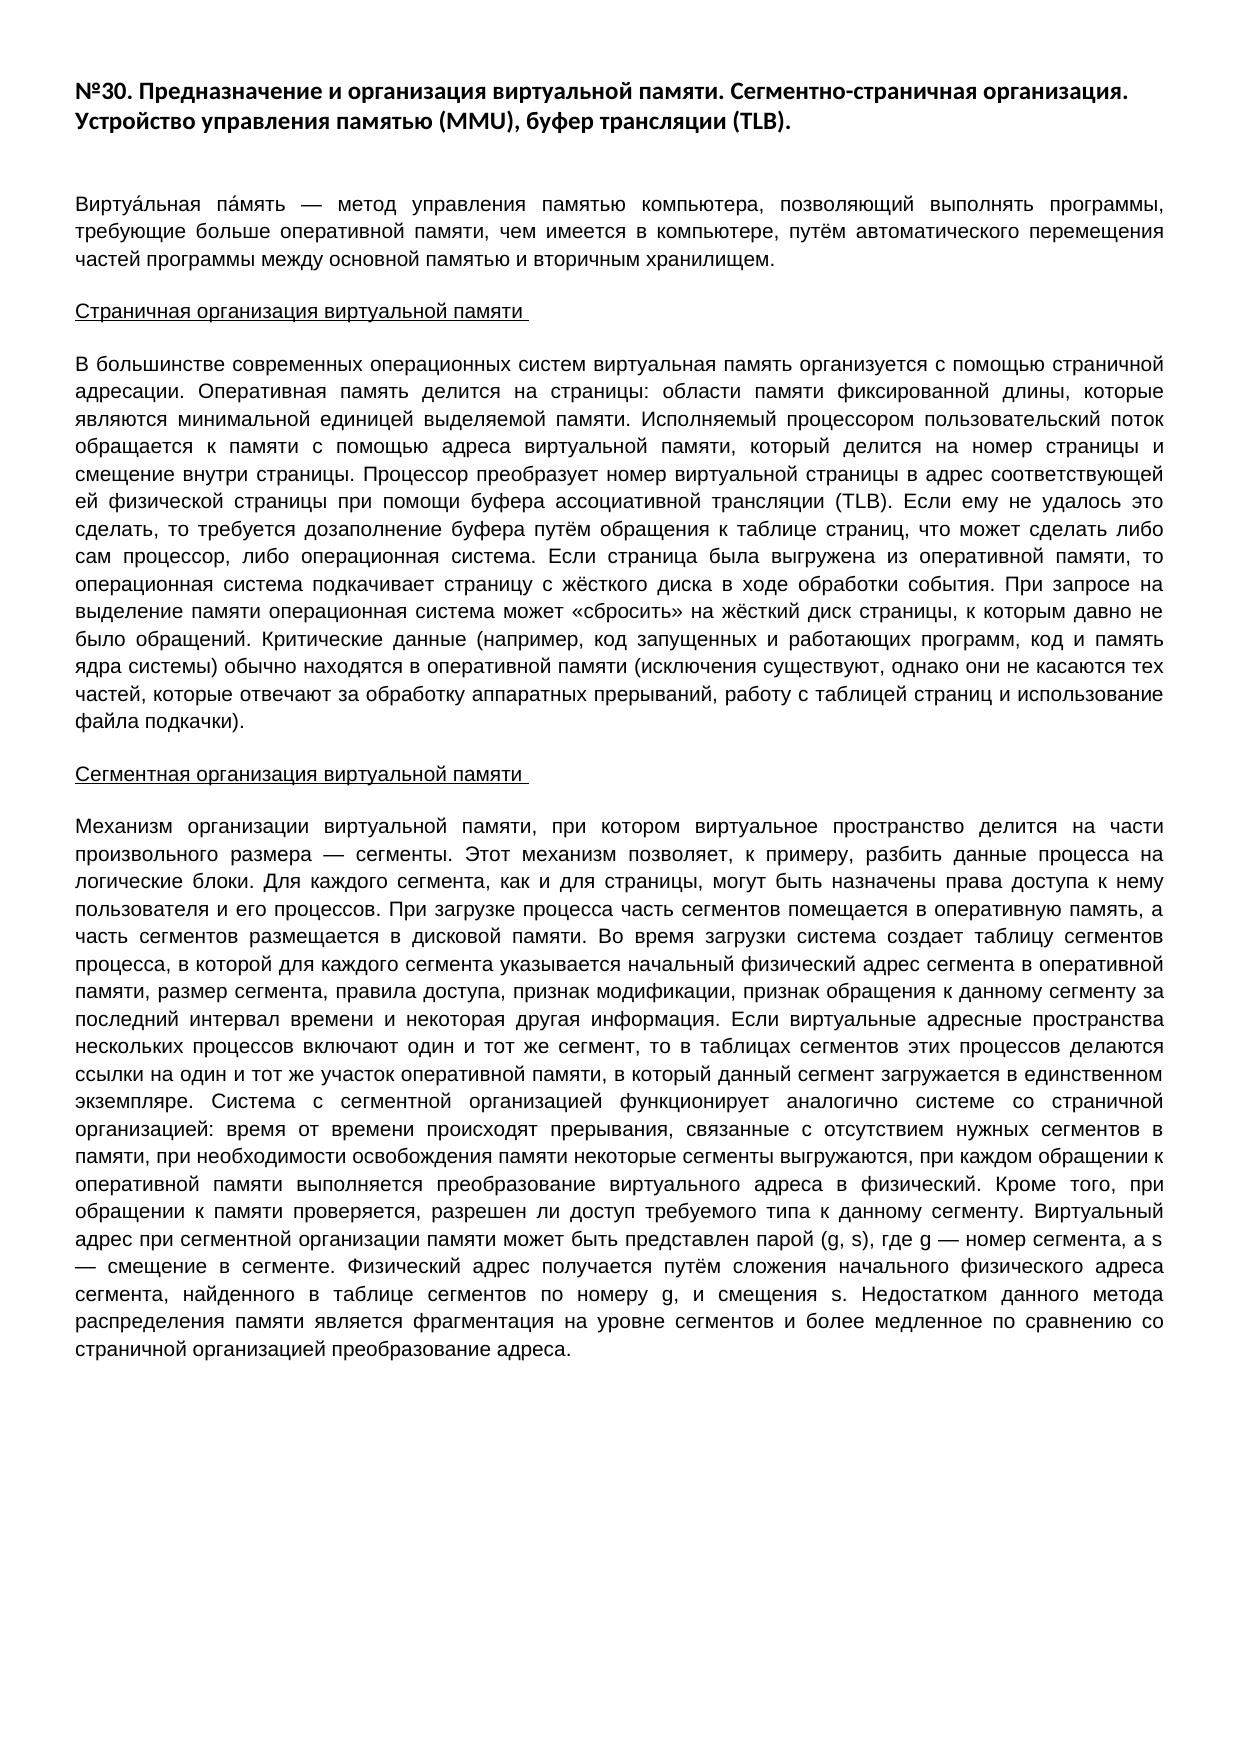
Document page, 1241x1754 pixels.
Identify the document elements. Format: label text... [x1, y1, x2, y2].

text В большинстве современных операционных систем виртуальная память организуется с помощью страничной адресации. Оперативная память делится на страницы: области памяти фиксированной длины, которые являются минимальной единицей выделяемой памяти. Исполняемый процессором пользовательский поток обращается к памяти с помощью адреса виртуальной памяти, который делится на номер страницы и смещение внутри страницы. Процессор преобразует номер виртуальной страницы в адрес соответствующей ей физической страницы при помощи буфера ассоциативной трансляции (TLB). Если ему не удалось это сделать, то требуется дозаполнение буфера путём обращения к таблице страниц, что может сделать либо сам процессор, либо операционная система. Если страница была выгружена из оперативной памяти, то операционная система подкачивает страницу с жёсткого диска в ходе обработки события. При запросе на выделение памяти операционная система может «сбросить» на жёсткий диск страницы, к которым давно не было обращений. Критические данные (например, код запущенных и работающих программ, код и память ядра системы) обычно находятся в оперативной памяти (исключения существуют, однако они не касаются тех частей, которые отвечают за обработку аппаратных прерываний, работу с таблицей страниц и использование файла подкачки). [75, 352, 1165, 733]
text №30. Предназначение и организация виртуальной памяти. Сегментно-страничная организация. Устройство управления памятью (MMU), буфер трансляции (TLB). [75, 75, 1165, 136]
text Страничная организация виртуальной памяти [75, 299, 1165, 323]
text Механизм организации виртуальной памяти, при котором виртуальное пространство делится на части произвольного размера — сегменты. Этот механизм позволяет, к примеру, разбить данные процесса на логические блоки. Для каждого сегмента, как и для страницы, могут быть назначены права доступа к нему пользователя и его процессов. При загрузке процесса часть сегментов помещается в оперативную память, а часть сегментов размещается в дисковой памяти. Во время загрузки система создает таблицу сегментов процесса, в которой для каждого сегмента указывается начальный физический адрес сегмента в оперативной памяти, размер сегмента, правила доступа, признак модификации, признак обращения к данному сегменту за последний интервал времени и некоторая другая информация. Если виртуальные адресные пространства нескольких процессов включают один и тот же сегмент, то в таблицах сегментов этих процессов делаются ссылки на один и тот же участок оперативной памяти, в который данный сегмент загружается в единственном экземпляре. Система с сегментной организацией функционирует аналогично системе со страничной организацией: время от времени происходят прерывания, связанные с отсутствием нужных сегментов в памяти, при необходимости освобождения памяти некоторые сегменты выгружаются, при каждом обращении к оперативной памяти выполняется преобразование виртуального адреса в физический. Кроме того, при обращении к памяти проверяется, разрешен ли доступ требуемого типа к данному сегменту. Виртуальный адрес при сегментной организации памяти может быть представлен парой (g, s), где g — номер сегмента, а s — смещение в сегменте. Физический адрес получается путём сложения начального физического адреса сегмента, найденного в таблице сегментов по номеру g, и смещения s. Недостатком данного метода распределения памяти является фрагментация на уровне сегментов и более медленное по сравнению со страничной организацией преобразование адреса. [75, 814, 1165, 1361]
text Сегментная организация виртуальной памяти [75, 762, 1165, 786]
text Виртуа́льная па́мять — метод управления памятью компьютера, позволяющий выполнять программы, требующие больше оперативной памяти, чем имеется в компьютере, путём автоматического перемещения частей программы между основной памятью и вторичным хранилищем. [75, 192, 1165, 271]
